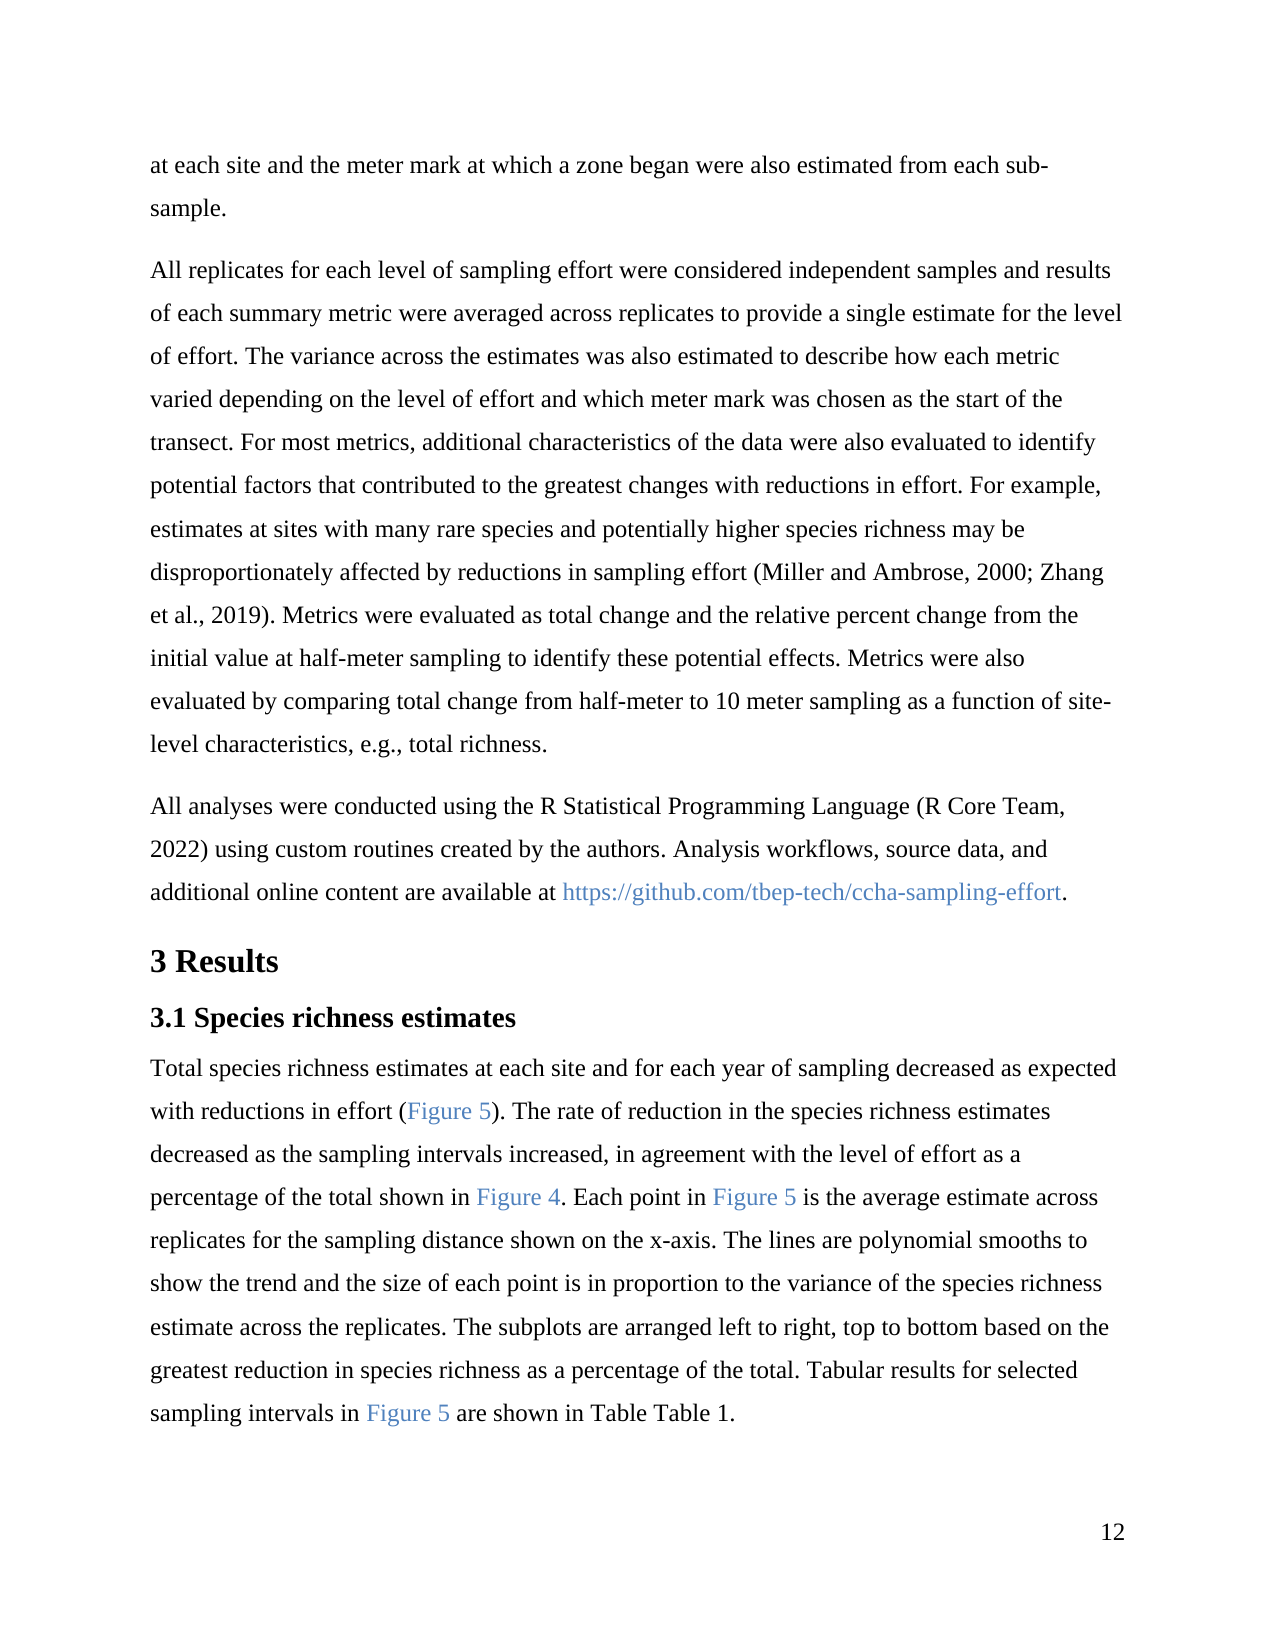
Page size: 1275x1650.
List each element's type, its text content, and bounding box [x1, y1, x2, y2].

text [150, 150, 1125, 222]
subtitle 3.1 Species richness estimates [150, 1001, 1125, 1034]
text All replicates for each level of sampling effort were considered independent samples and results of each summary metric were averaged across replicates to provide a single estimate for the level of effort. The variance across the estimates was also estimated to describe how each metric varied depending on the level of effort and which meter mark was chosen as the start of the transect. For most metrics, additional characteristics of the data were also evaluated to identify potential factors that contributed to the greatest changes with reductions in effort. For example, estimates at sites with many rare species and potentially higher species richness may be disproportionately affected by reductions in sampling effort (Miller and Ambrose, 2000; Zhang et al., 2019). Metrics were evaluated as total change and the relative percent change from the initial value at half-meter sampling to identify these potential effects. Metrics were also evaluated by comparing total change from half-meter to 10 meter sampling as a function of site-level characteristics, e.g., total richness. [150, 255, 1125, 758]
subtitle 3 Results [150, 941, 1125, 980]
text Total species richness estimates at each site and for each year of sampling decreased as expected with reductions in effort (Figure 5). The rate of reduction in the species richness estimates decreased as the sampling intervals increased, in agreement with the level of effort as a percentage of the total shown in Figure 4. Each point in Figure 5 is the average estimate across replicates for the sampling distance shown on the x-axis. The lines are polynomial smooths to show the trend and the size of each point is in proportion to the variance of the species richness estimate across the replicates. The subplots are arranged left to right, top to bottom based on the greatest reduction in species richness as a percentage of the total. Tabular results for selected sampling intervals in Figure 5 are shown in Table Table . [150, 1053, 1125, 1427]
text All analyses were conducted using the R Statistical Programming Language (R Core Team, 2022) using custom routines created by the authors. Analysis workflows, source data, and additional online content are available at https://github.com/tbep-tech/ccha-sampling-effort. [150, 791, 1125, 906]
